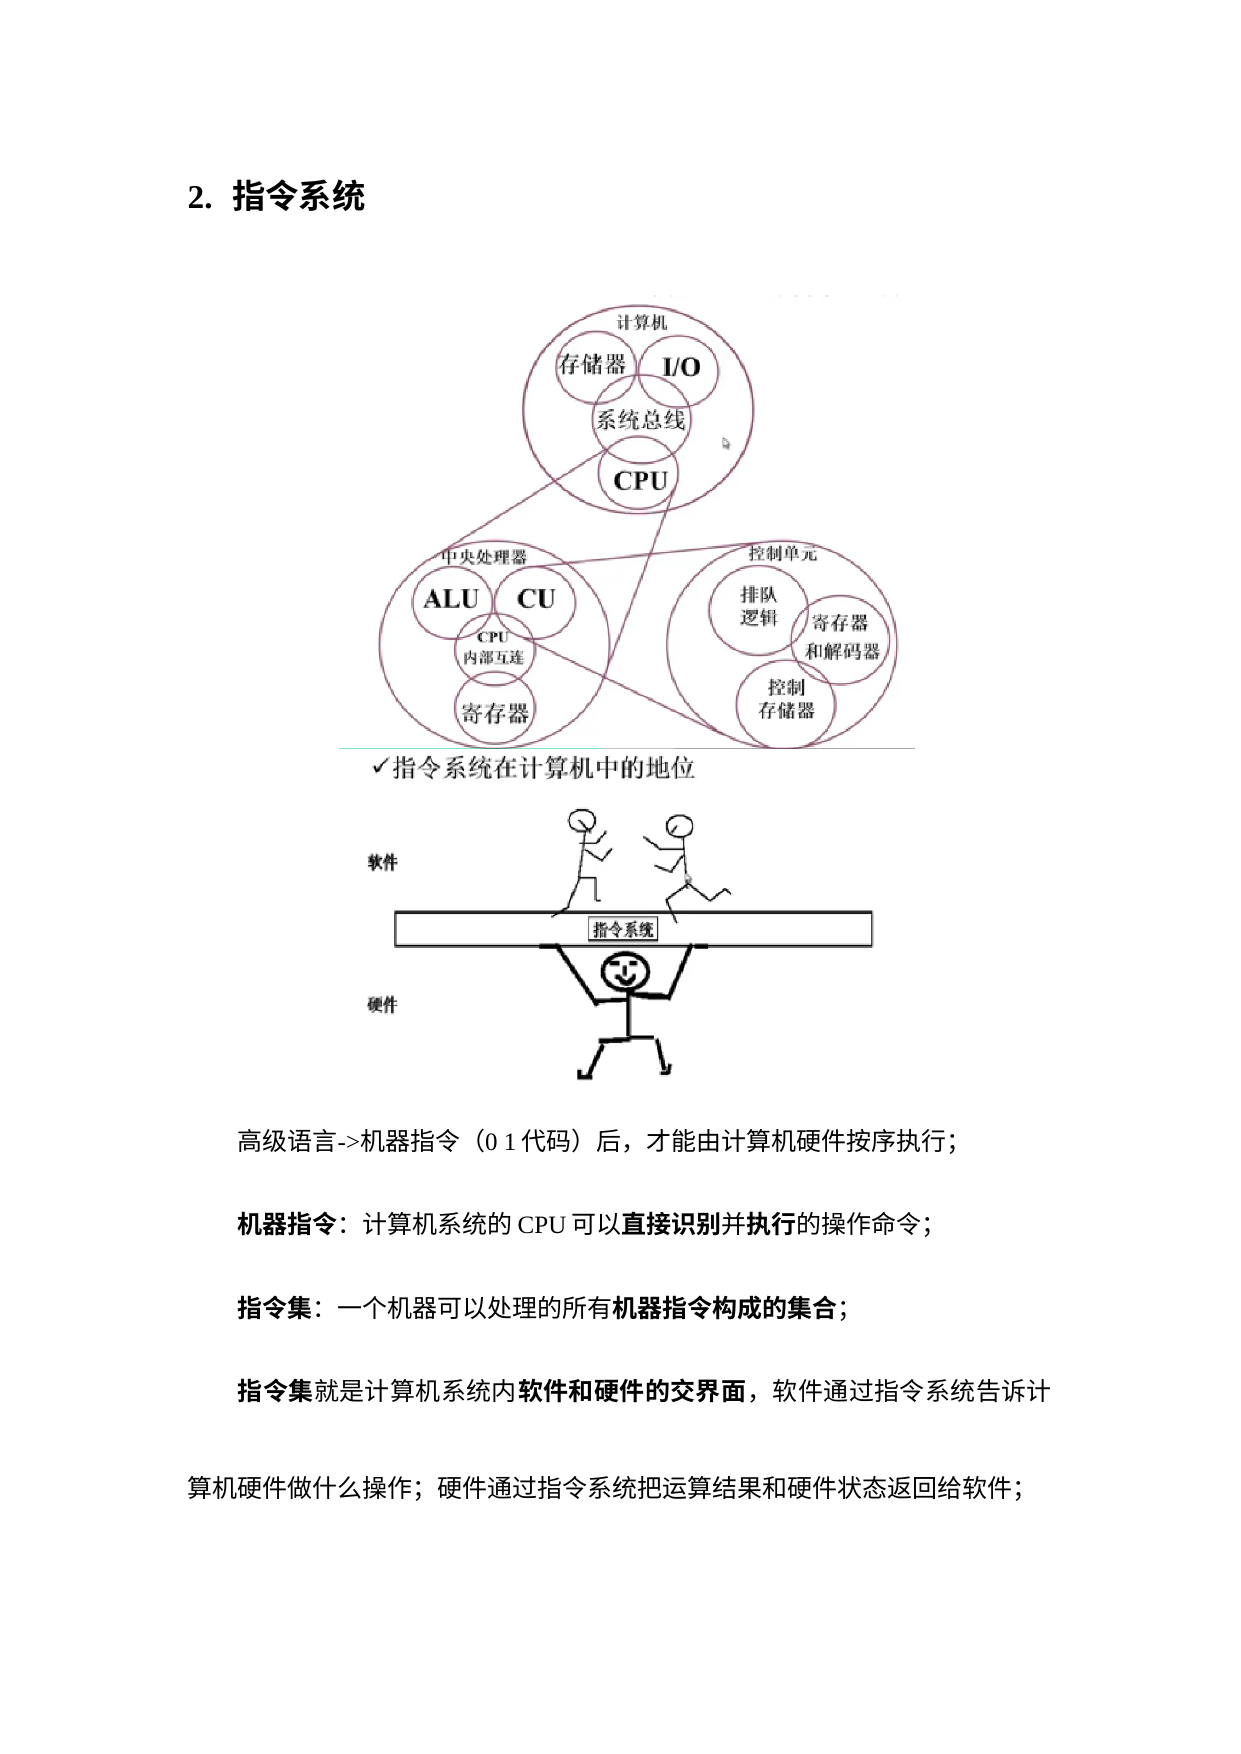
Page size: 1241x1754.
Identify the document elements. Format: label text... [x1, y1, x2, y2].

picture [325, 295, 916, 749]
text 指令集：一个机器可以处理的所有机器指令构成的集合； [187, 1274, 1053, 1339]
text 机器指令：计算机系统的CPU可以直接识别并执行的操作命令； [187, 1191, 1053, 1256]
picture [363, 750, 878, 1086]
text 指令集就是计算机系统内软件和硬件的交界面，软件通过指令系统告诉计算机硬件做什么操作；硬件通过指令系统把运算结果和硬件状态返回给软件； [187, 1357, 1053, 1519]
text 高级语言->机器指令（0 1代码）后，才能由计算机硬件按序执行； [187, 1107, 1053, 1172]
subtitle 指令系统 [187, 162, 1053, 227]
